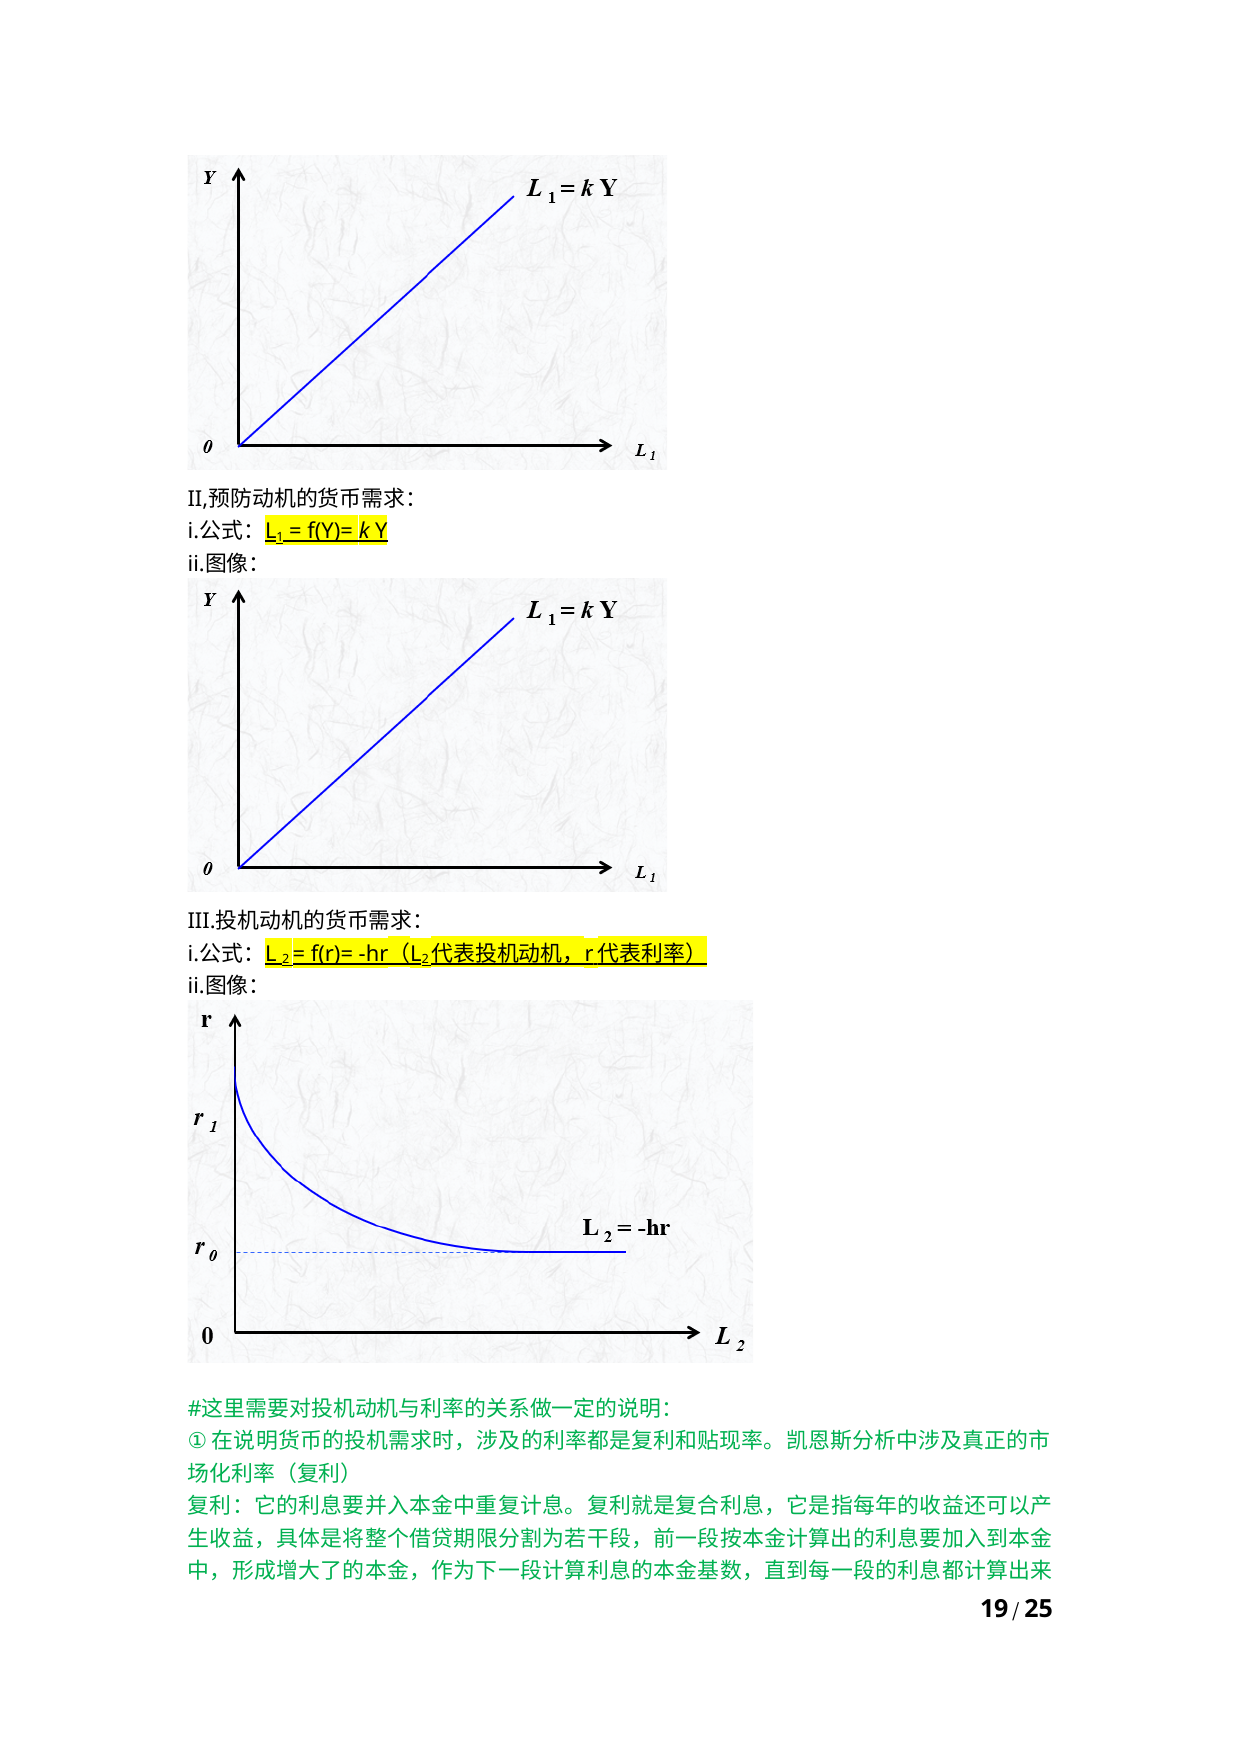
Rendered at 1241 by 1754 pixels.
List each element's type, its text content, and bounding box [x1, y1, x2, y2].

text ii.图像： [187, 546, 1053, 578]
text i.公式：L 2 = f(r)= -hr（L2代表投机动机，r代表利率） [187, 936, 388, 968]
text #这里需要对投机动机与利率的关系做一定的说明： [187, 1391, 1053, 1423]
picture [187, 578, 668, 892]
picture [187, 1000, 754, 1363]
text ii.图像： [187, 968, 1053, 1001]
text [187, 1423, 1053, 1586]
picture [187, 155, 668, 470]
text II,预防动机的货币需求： [187, 481, 1053, 513]
text III.投机动机的货币需求： [187, 903, 1053, 936]
text i.公式：L1 = f(Y)= k Y [187, 513, 1053, 546]
text i.公式：L 2 = f(r)= -hr（L2代表投机动机，r代表利率） [598, 936, 1053, 968]
